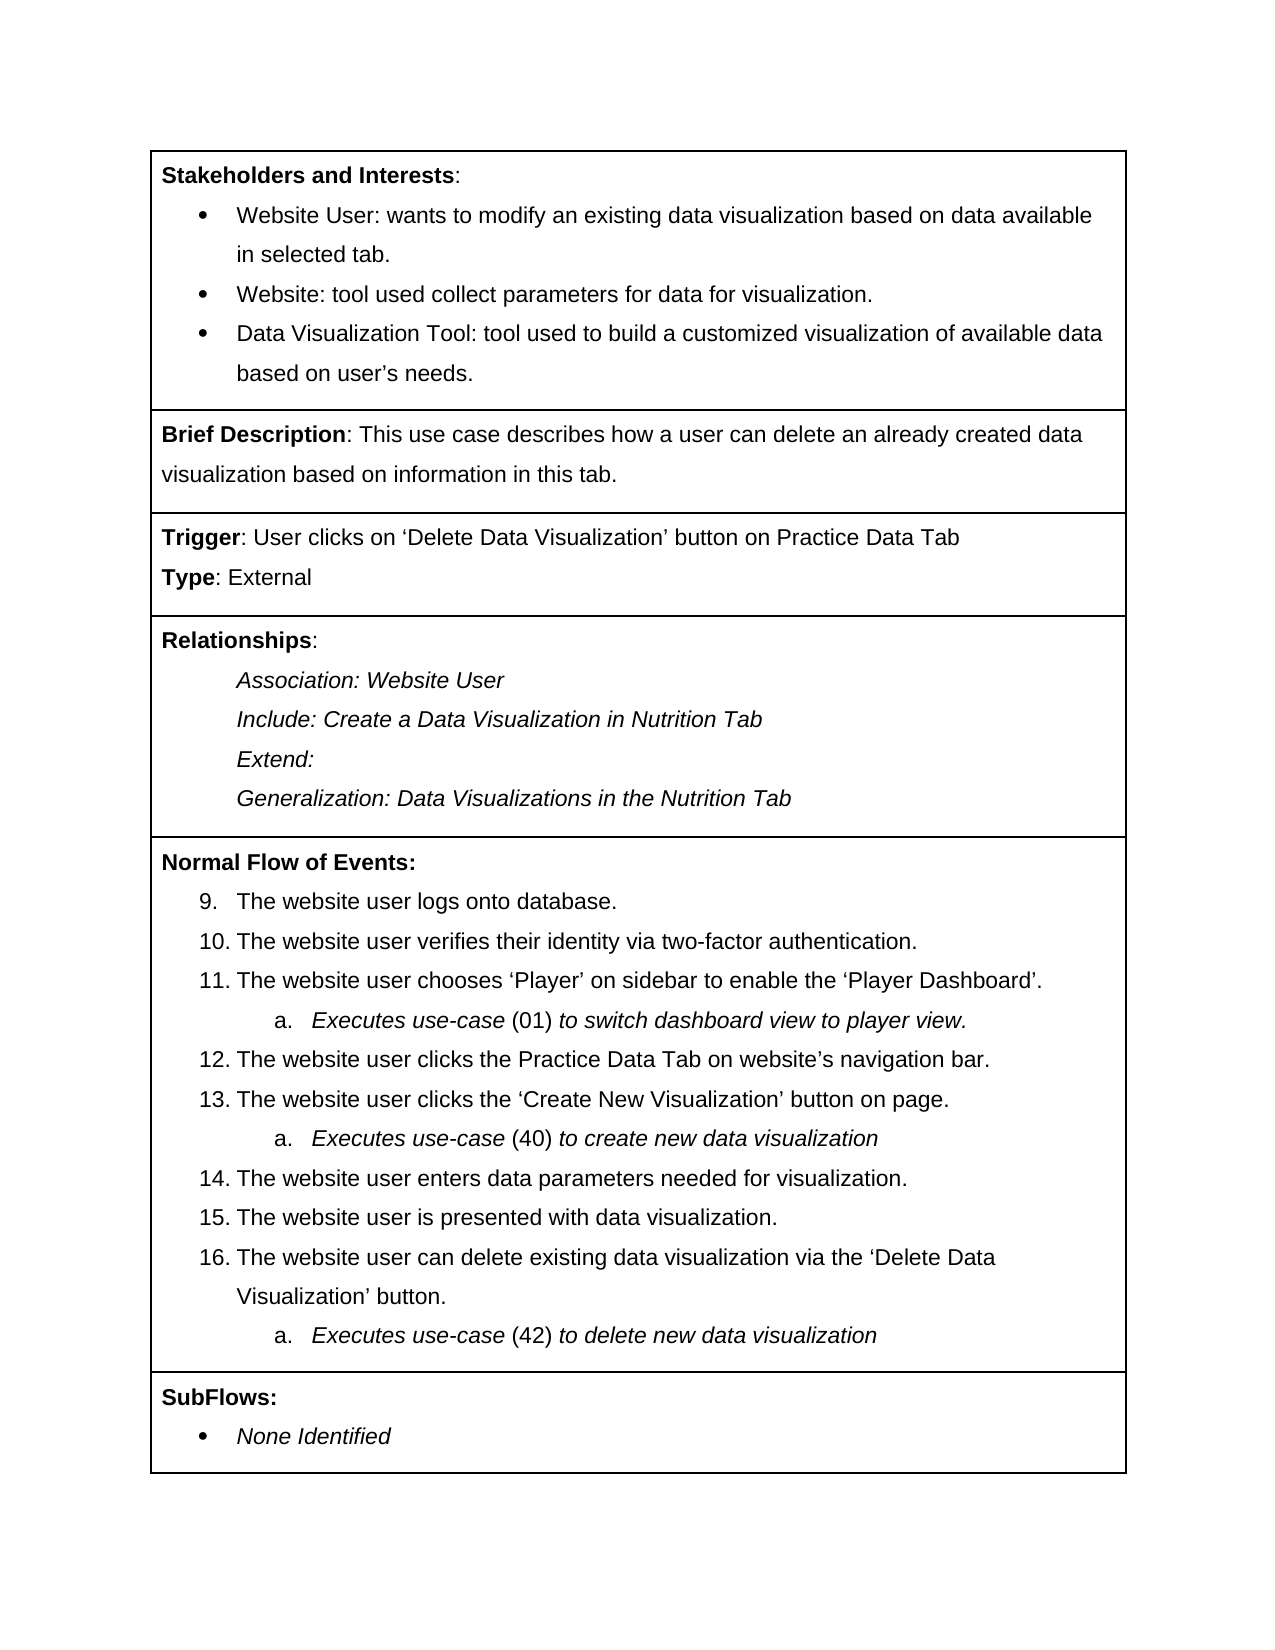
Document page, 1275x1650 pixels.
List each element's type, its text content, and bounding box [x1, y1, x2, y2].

table_cell Brief Description: This use case describes how a user can delete an already created data visualization based on information in this tab. [152, 411, 1125, 512]
table_cell Trigger: User clicks on ‘Delete Data Visualization’ button on Practice Data Tab Type: External [152, 514, 1125, 615]
table_cell Normal Flow of Events: The website user logs onto database. The website user verifies their identity via two-factor authentication. The website user chooses ‘Player’ on sidebar to enable the ‘Player Dashboard’. Executes use-case (01) to switch dashboard view to player view. The website user clicks the Practice Data Tab on website’s navigation bar. The website user clicks the ‘Create New Visualization’ button on page. Executes use-case (40) to create new data visualization The website user enters data parameters needed for visualization. The website user is presented with data visualization. The website user can delete existing data visualization via the ‘Delete Data Visualization’ button. Executes use-case (42) to delete new data visualization [152, 838, 1125, 1371]
table_cell SubFlows: None Identified [152, 1373, 1125, 1472]
table_cell Relationships: Association: Website User Include: Create a Data Visualization in Nutrition Tab Extend: Generalization: Data Visualizations in the Nutrition Tab [152, 617, 1125, 836]
table_cell Stakeholders and Interests: Website User: wants to modify an existing data visualization based on data available in selected tab. Website: tool used collect parameters for data for visualization. Data Visualization Tool: tool used to build a customized visualization of available data based on user’s needs. [152, 152, 1125, 409]
